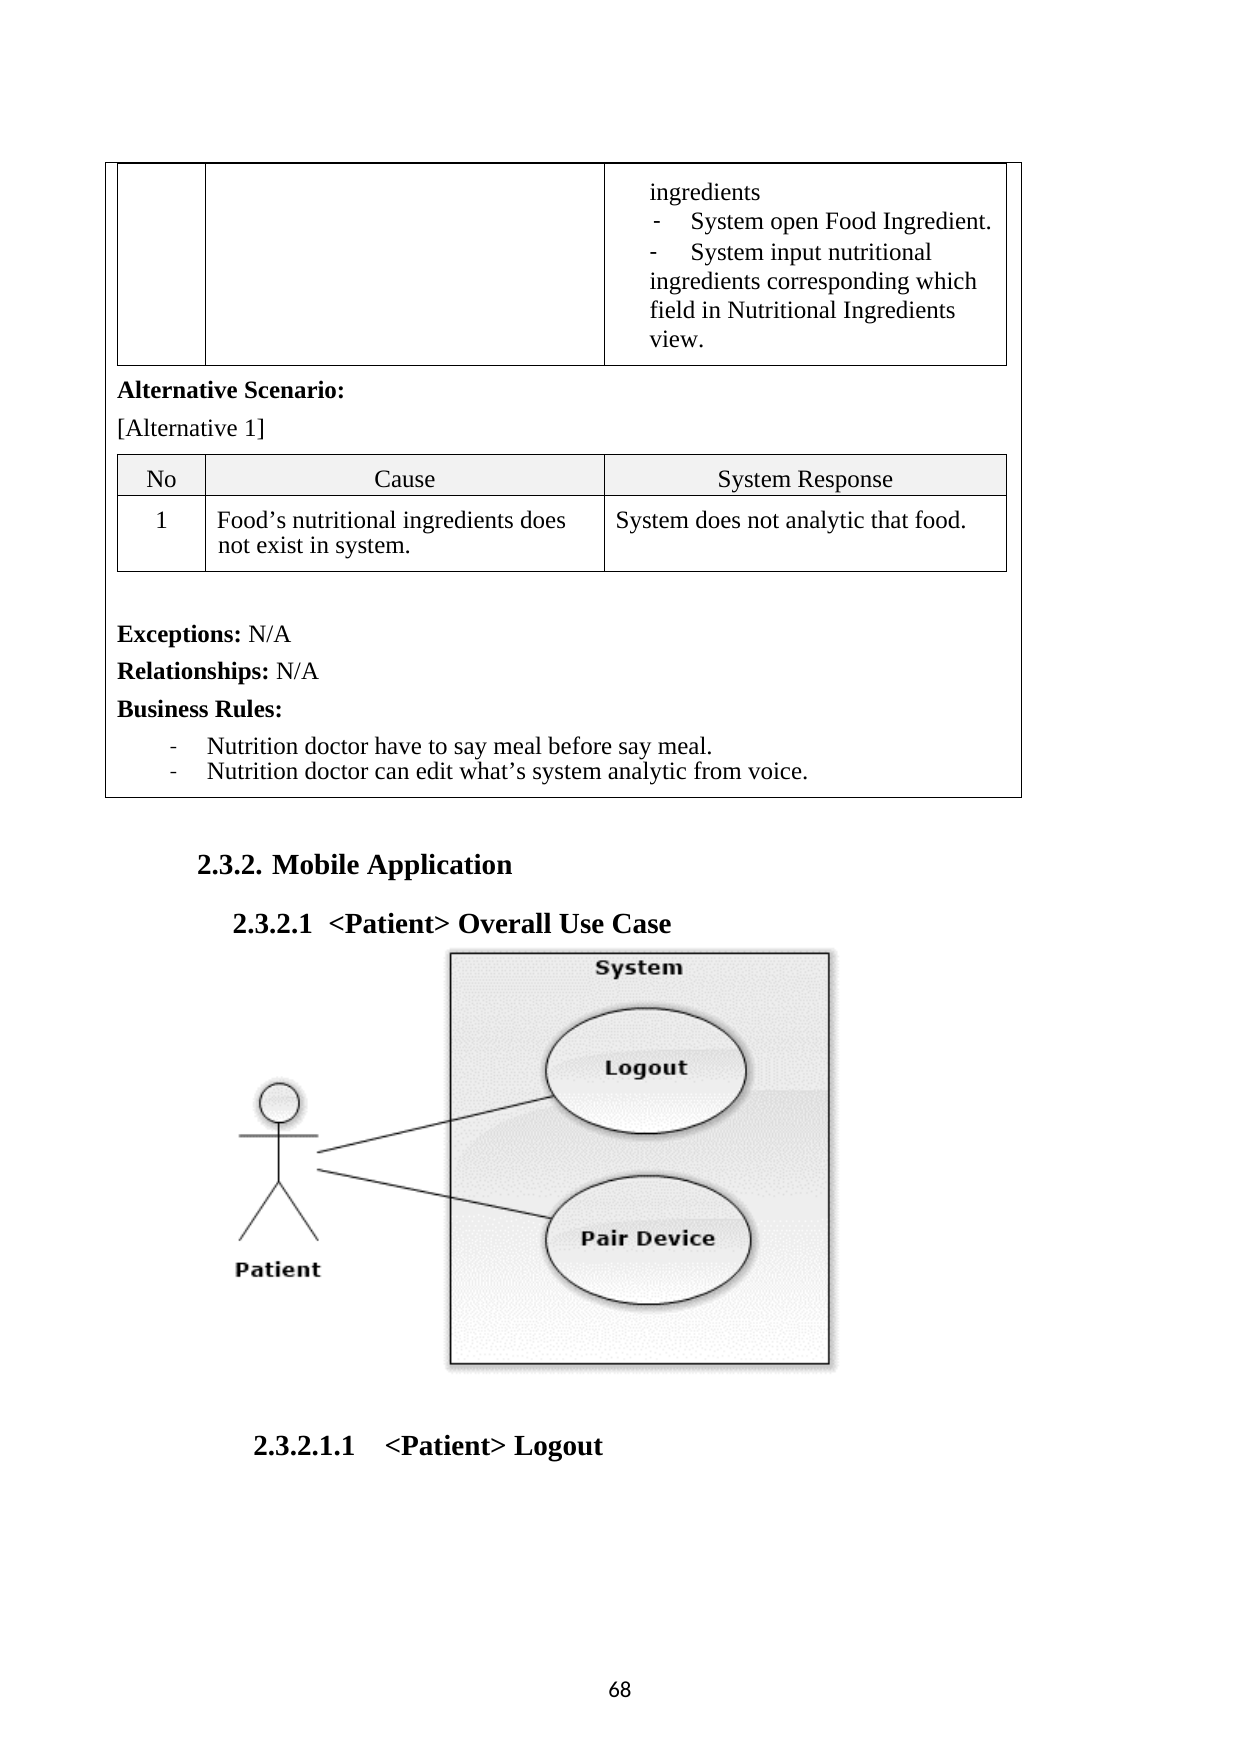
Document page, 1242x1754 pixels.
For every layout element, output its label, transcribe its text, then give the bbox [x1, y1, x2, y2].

picture [225, 945, 869, 1404]
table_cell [106, 163, 1021, 797]
subtitle <Patient> Overall Use Case [232, 906, 1146, 939]
subtitle <Patient> Logout [253, 1428, 1146, 1462]
subtitle Mobile Application [197, 847, 1146, 881]
